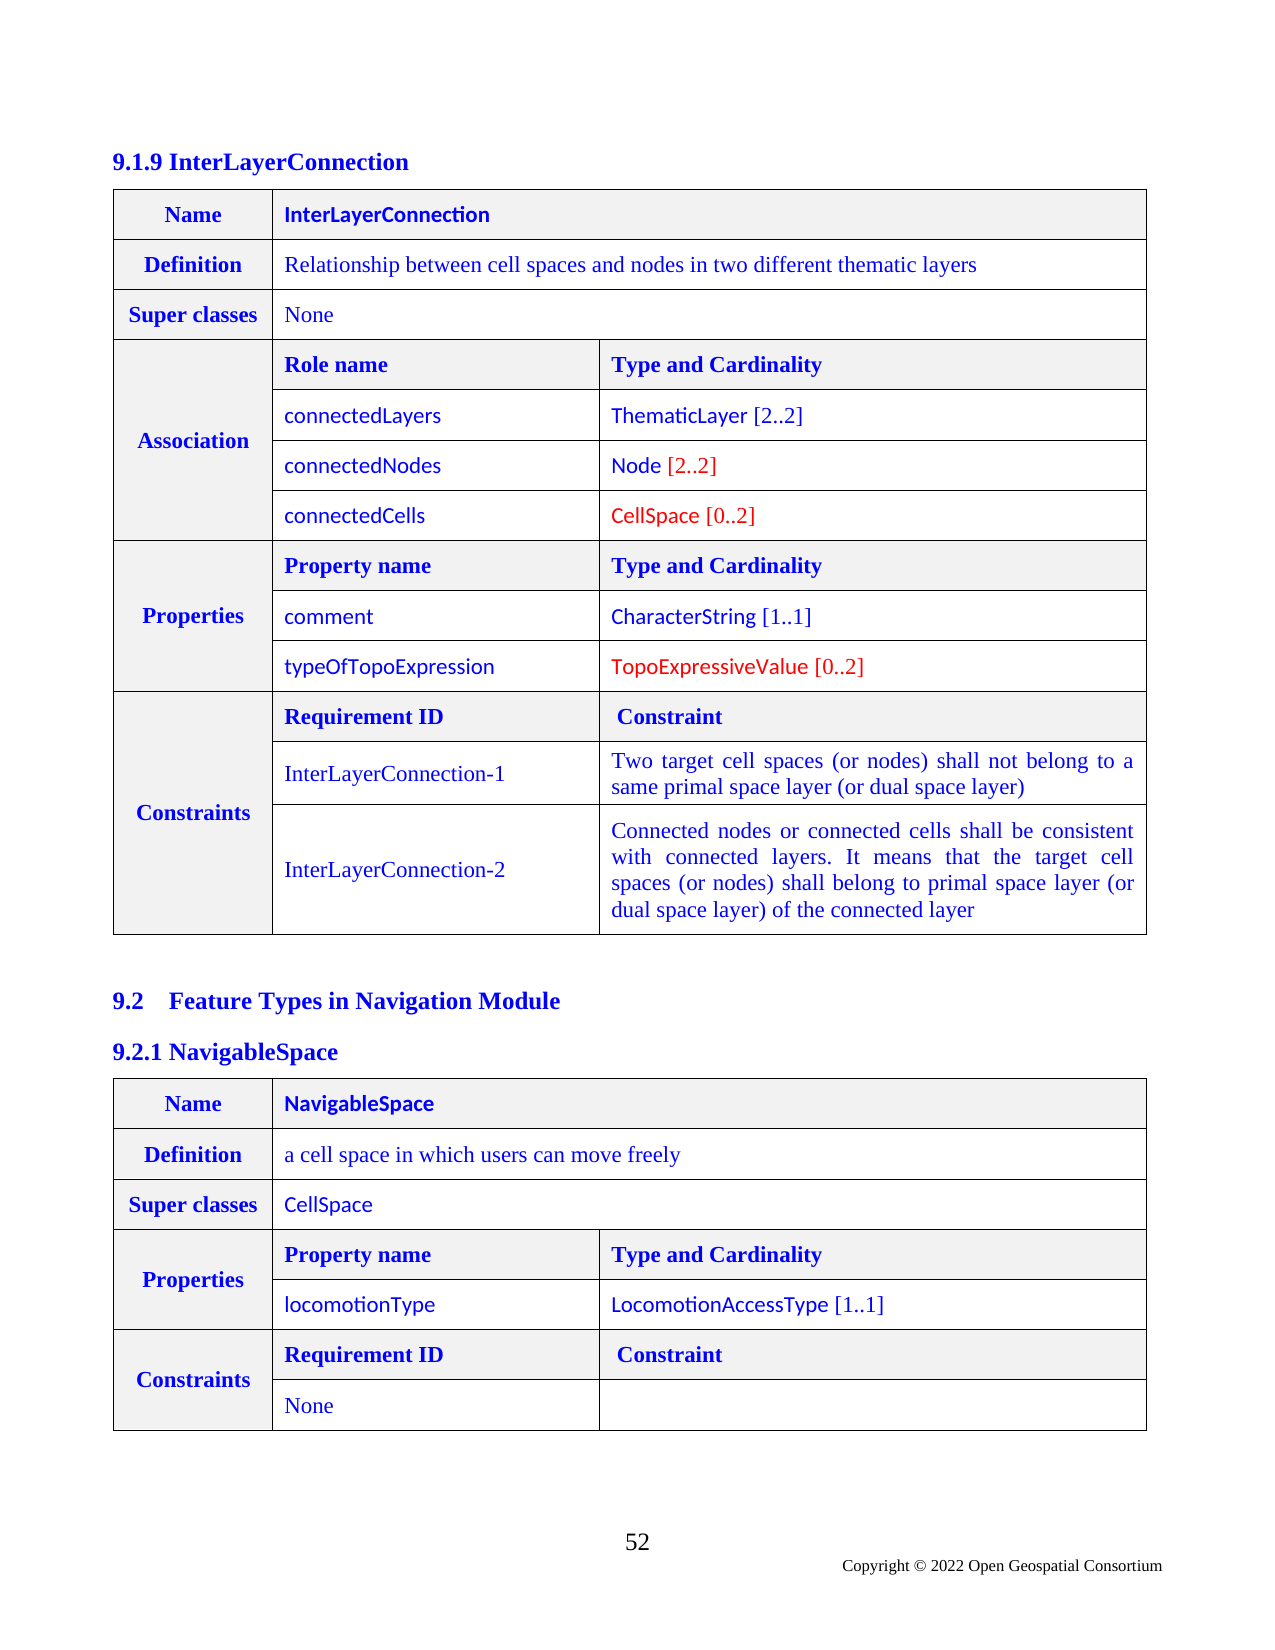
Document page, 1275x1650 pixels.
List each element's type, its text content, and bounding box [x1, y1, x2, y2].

table_header NavigableSpace [273, 1079, 1146, 1128]
table_cell InterLayerConnection-1 [273, 742, 599, 804]
table_cell Definition [114, 240, 272, 289]
table_cell a cell space in which users can move freely [273, 1129, 1146, 1178]
table_cell Constraint [600, 692, 1146, 741]
table_cell comment [273, 591, 599, 640]
table_cell CellSpace [273, 1180, 1146, 1229]
table_cell Type and Cardinality [600, 1230, 1146, 1279]
table_cell LocomotionAccessType [1..1] [600, 1280, 1146, 1329]
table_header InterLayerConnection [273, 190, 1146, 239]
table_header Name [114, 1079, 272, 1128]
table_cell Role name [273, 340, 599, 389]
table_cell Property name [273, 1230, 599, 1279]
table_cell InterLayerConnection-2 [273, 805, 599, 934]
table_cell CellSpace [0..2] [600, 491, 1146, 540]
table_cell None [273, 1380, 599, 1429]
subtitle NavigableSpace [112, 1039, 1162, 1066]
table_cell connectedNodes [273, 441, 599, 490]
table_cell None [273, 290, 1146, 339]
subtitle InterLayerConnection [112, 150, 1162, 176]
table_cell Constraints [114, 692, 272, 934]
table_cell CharacterString [1..1] [600, 591, 1146, 640]
table_cell Node [2..2] [600, 441, 1146, 490]
subtitle Feature Types in Navigation Module [112, 988, 1162, 1014]
table_cell Definition [114, 1129, 272, 1178]
table_cell TopoExpressiveValue [0..2] [600, 641, 1146, 691]
table_cell locomotionType [273, 1280, 599, 1329]
table_header Name [114, 190, 272, 239]
table_cell Requirement ID [273, 1330, 599, 1379]
table_cell Type and Cardinality [600, 340, 1146, 389]
table_cell Properties [114, 541, 272, 691]
table_cell Property name [273, 541, 599, 590]
table_cell [600, 1380, 1146, 1429]
table_cell Requirement ID [273, 692, 599, 741]
table_cell Association [114, 340, 272, 540]
table_cell Properties [114, 1230, 272, 1329]
table_cell Constraints [114, 1330, 272, 1429]
table_cell typeOfTopoExpression [273, 641, 599, 691]
table_cell Super classes [114, 1180, 272, 1229]
table_cell Relationship between cell spaces and nodes in two different thematic layers [273, 240, 1146, 289]
table_cell Super classes [114, 290, 272, 339]
table_cell Two target cell spaces (or nodes) shall not belong to a same primal space layer (or dual space layer) [600, 742, 1146, 804]
table_cell Constraint [600, 1330, 1146, 1379]
table_cell ThematicLayer [2..2] [600, 390, 1146, 439]
table_cell connectedCells [273, 491, 599, 540]
table_cell Connected nodes or connected cells shall be consistent with connected layers. It means that the target cell spaces (or nodes) shall belong to primal space layer (or dual space layer) of the connected layer [600, 805, 1146, 934]
table_cell Type and Cardinality [600, 541, 1146, 590]
table_cell connectedLayers [273, 390, 599, 439]
